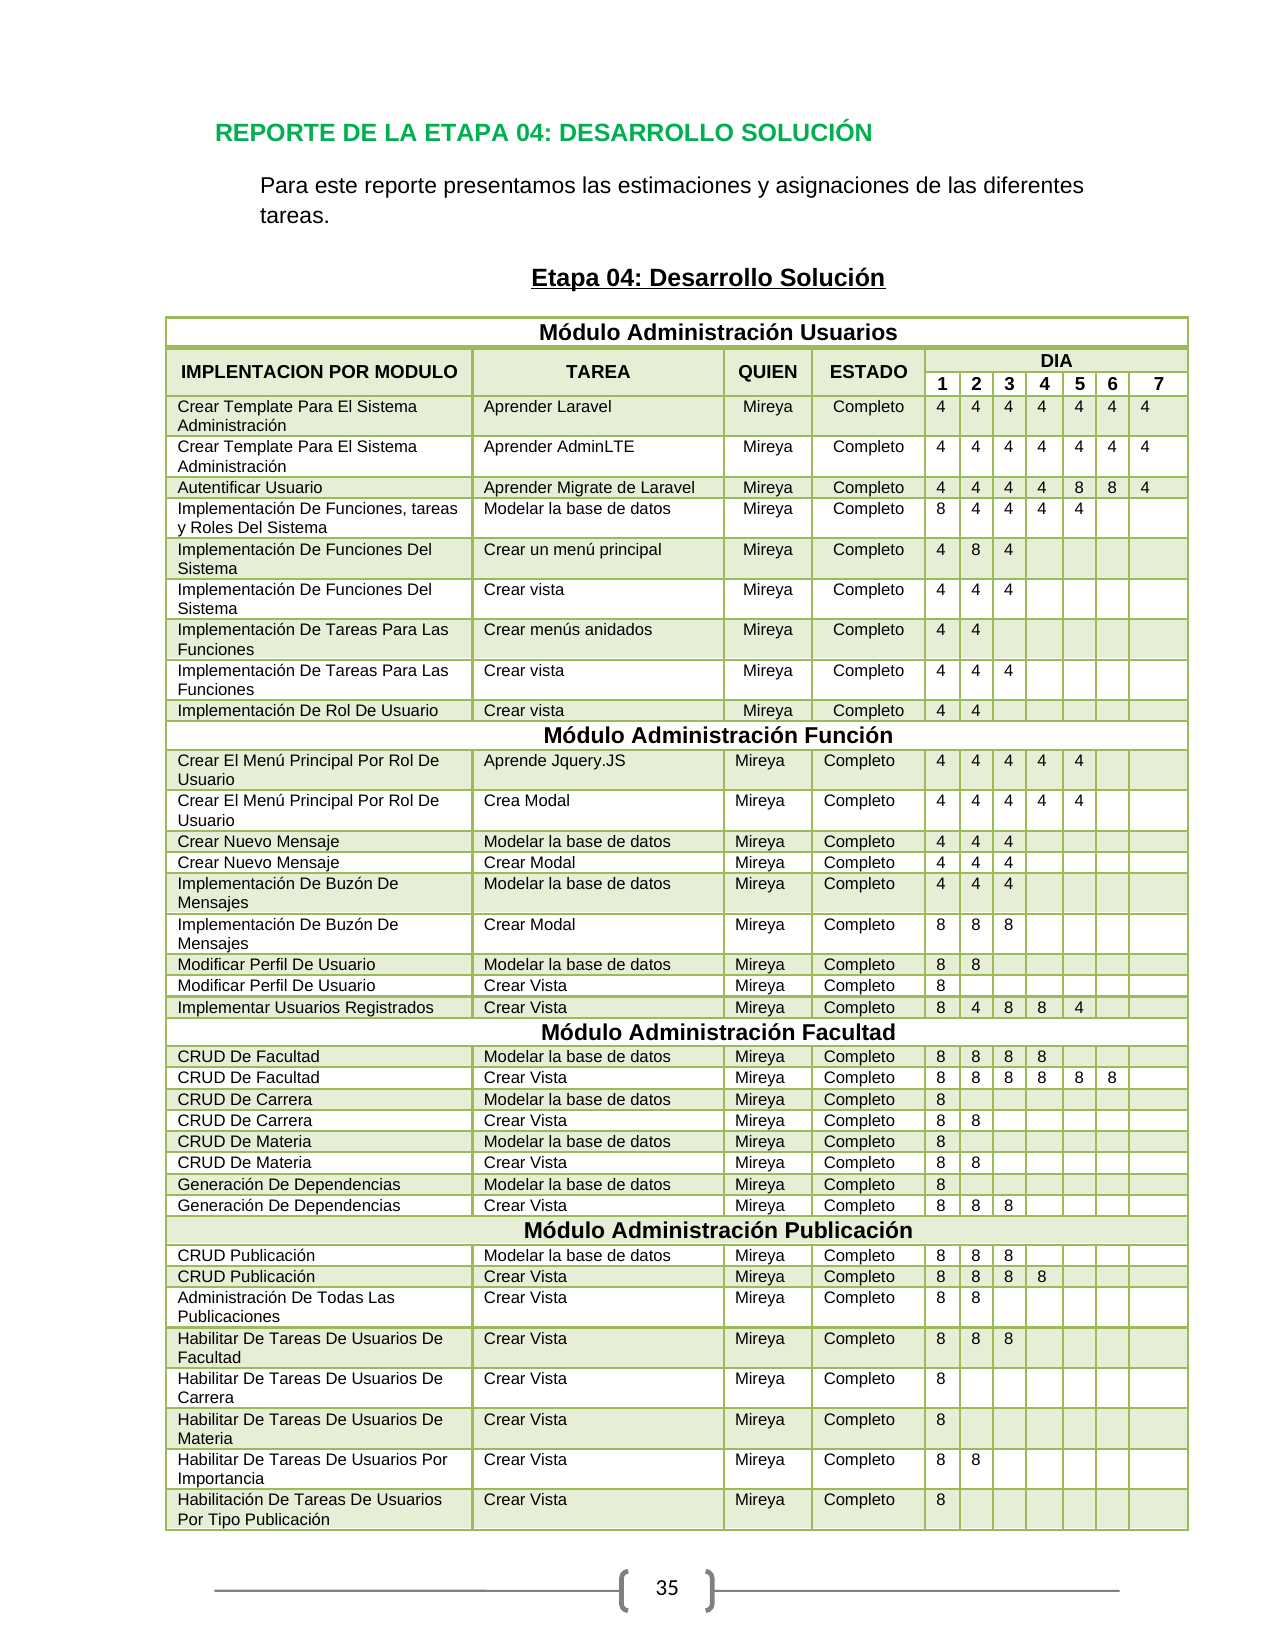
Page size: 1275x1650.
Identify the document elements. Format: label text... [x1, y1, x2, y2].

table_cell [1027, 832, 1062, 851]
table_cell Completo [813, 701, 924, 720]
table_header Módulo Administración Usuarios [167, 319, 1187, 345]
table_cell 8 [1027, 1068, 1062, 1087]
table_cell Completo [813, 874, 924, 912]
table_cell 4 [1064, 437, 1095, 476]
table_cell [1064, 1132, 1095, 1151]
table_cell Completo [813, 1409, 924, 1448]
table_cell Mireya [725, 1450, 811, 1488]
table_cell 8 [926, 1175, 959, 1194]
table_cell Completo [813, 661, 924, 699]
table_cell [1064, 1329, 1095, 1367]
table_cell 4 [926, 661, 959, 699]
table_cell [1027, 1409, 1062, 1448]
table_cell Completo [813, 1047, 924, 1066]
table_cell 4 [926, 874, 959, 912]
table_cell [1027, 874, 1062, 912]
table_cell Modelar la base de datos [474, 1047, 723, 1066]
table_cell Crear vista [474, 661, 723, 699]
table_cell [1130, 1267, 1187, 1286]
table_cell Crear Vista [474, 1490, 723, 1528]
table_cell [1064, 1450, 1095, 1488]
table_cell [1027, 915, 1062, 953]
table_cell Habilitar De Tareas De Usuarios Por Importancia [167, 1450, 471, 1488]
table_cell [1064, 1090, 1095, 1109]
table_cell CRUD Publicación [167, 1246, 471, 1265]
table_cell 8 [994, 1267, 1025, 1286]
table_cell 4 [961, 478, 992, 497]
table_cell Modelar la base de datos [474, 1132, 723, 1151]
table_cell 8 [926, 1288, 959, 1326]
table_cell Mireya [725, 1047, 811, 1066]
table_cell 4 [994, 478, 1025, 497]
table_cell [1097, 751, 1128, 789]
table_cell [1027, 701, 1062, 720]
table_cell 8 [994, 1047, 1025, 1066]
table_cell [1027, 1132, 1062, 1151]
table_cell Completo [813, 1246, 924, 1265]
table_cell [1130, 580, 1187, 618]
table_cell [1130, 874, 1187, 912]
table_cell CRUD Publicación [167, 1267, 471, 1286]
table_cell Completo [813, 1090, 924, 1109]
table_cell 4 [1064, 751, 1095, 789]
table_cell [1027, 955, 1062, 974]
table_cell Completo [813, 1329, 924, 1367]
table_cell Crear vista [474, 580, 723, 618]
table_cell 4 [1064, 397, 1095, 435]
table_cell Mireya [725, 751, 811, 789]
table_cell 4 [994, 661, 1025, 699]
table_cell [994, 1132, 1025, 1151]
table_cell 4 [1027, 437, 1062, 476]
table_cell Mireya [725, 478, 811, 497]
table_cell 4 [961, 751, 992, 789]
table_cell [1097, 1111, 1128, 1130]
table_cell Modificar Perfil De Usuario [167, 955, 471, 974]
table_cell 8 [961, 1153, 992, 1172]
table_cell Crear Vista [474, 976, 723, 995]
table_cell [1064, 832, 1095, 851]
table_cell 8 [926, 1450, 959, 1488]
table_cell [1130, 1288, 1187, 1326]
table_cell 4 [961, 701, 992, 720]
table_cell [1064, 1490, 1095, 1528]
table_cell [1130, 1490, 1187, 1528]
table_cell [1027, 1329, 1062, 1367]
table_cell CRUD De Carrera [167, 1090, 471, 1109]
table_cell 4 [994, 437, 1025, 476]
table_cell [1064, 874, 1095, 912]
table_cell 4 [1027, 478, 1062, 497]
table_cell [1097, 1175, 1128, 1194]
table_cell 8 [1064, 478, 1095, 497]
table_cell 8 [1027, 998, 1062, 1017]
table_cell 4 [1027, 499, 1062, 537]
table_cell [1064, 539, 1095, 578]
table_cell 4 [1097, 397, 1128, 435]
table_cell [1064, 915, 1095, 953]
table_cell 4 [961, 661, 992, 699]
table_cell Mireya [725, 1153, 811, 1172]
table_cell [1064, 580, 1095, 618]
table_cell Completo [813, 998, 924, 1017]
table_cell [994, 1450, 1025, 1488]
table_cell [1097, 955, 1128, 974]
table_cell Completo [813, 478, 924, 497]
table_cell [1130, 998, 1187, 1017]
table_cell [1130, 976, 1187, 995]
table_cell [1027, 1288, 1062, 1326]
table_cell IMPLENTACION POR MODULO [167, 350, 471, 395]
table_cell 8 [961, 1288, 992, 1326]
table_cell Modelar la base de datos [474, 874, 723, 912]
table_cell Modelar la base de datos [474, 955, 723, 974]
table_cell 4 [926, 437, 959, 476]
table_cell [1027, 1153, 1062, 1172]
table_cell Completo [813, 976, 924, 995]
table_cell Habilitación De Tareas De Usuarios Por Tipo Publicación [167, 1490, 471, 1528]
table_cell 8 [994, 1329, 1025, 1367]
table_cell [961, 1369, 992, 1407]
table_cell Aprender Laravel [474, 397, 723, 435]
table_cell Mireya [725, 1196, 811, 1215]
table_cell [1130, 1450, 1187, 1488]
table_cell CRUD De Materia [167, 1153, 471, 1172]
table_cell [994, 1153, 1025, 1172]
table_cell 8 [994, 1246, 1025, 1265]
table_cell Habilitar De Tareas De Usuarios De Carrera [167, 1369, 471, 1407]
table_cell Completo [813, 1196, 924, 1215]
table_cell Crear El Menú Principal Por Rol De Usuario [167, 791, 471, 829]
table_cell Completo [813, 1267, 924, 1286]
table_cell [1097, 874, 1128, 912]
table_cell Completo [813, 955, 924, 974]
table_cell 4 [994, 874, 1025, 912]
table_cell 8 [961, 1267, 992, 1286]
table_cell [1027, 620, 1062, 658]
table_cell 4 [961, 499, 992, 537]
table_cell Mireya [725, 955, 811, 974]
table_cell Generación De Dependencias [167, 1196, 471, 1215]
table_cell Mireya [725, 1409, 811, 1448]
table_cell Crear Vista [474, 1267, 723, 1286]
table_cell [1064, 701, 1095, 720]
table_cell 4 [1064, 791, 1095, 829]
table_cell 4 [1130, 437, 1187, 476]
table_cell 8 [994, 1196, 1025, 1215]
table_cell 8 [961, 1450, 992, 1488]
table_cell Autentificar Usuario [167, 478, 471, 497]
table_cell 8 [1097, 478, 1128, 497]
table_cell Crear Vista [474, 1153, 723, 1172]
table_cell 8 [926, 1329, 959, 1367]
table_cell 4 [1130, 478, 1187, 497]
table_cell [1097, 499, 1128, 537]
table_cell 8 [994, 998, 1025, 1017]
table_cell Mireya [725, 874, 811, 912]
table_cell [1027, 1090, 1062, 1109]
table_cell [1027, 1196, 1062, 1215]
table_cell 4 [994, 853, 1025, 872]
table_cell 4 [1064, 998, 1095, 1017]
table_cell Crear un menú principal [474, 539, 723, 578]
table_cell 4 [994, 791, 1025, 829]
table_cell 8 [926, 915, 959, 953]
table_cell Completo [813, 397, 924, 435]
table_cell Completo [813, 1490, 924, 1528]
table_cell Crear Vista [474, 1288, 723, 1326]
table_cell [994, 1090, 1025, 1109]
table_cell Implementación De Tareas Para Las Funciones [167, 620, 471, 658]
table_cell Mireya [725, 998, 811, 1017]
table_cell Módulo Administración Publicación [167, 1217, 1187, 1243]
table_cell 8 [926, 955, 959, 974]
table_cell 8 [926, 1132, 959, 1151]
table_cell Mireya [725, 499, 811, 537]
table_cell [1064, 620, 1095, 658]
table_cell 4 [1130, 397, 1187, 435]
table_cell [1027, 1246, 1062, 1265]
table_cell Mireya [725, 701, 811, 720]
table_cell 8 [926, 1490, 959, 1528]
table_cell Crear El Menú Principal Por Rol De Usuario [167, 751, 471, 789]
table_cell 8 [926, 1047, 959, 1066]
table_cell Mireya [725, 791, 811, 829]
table_cell 4 [926, 580, 959, 618]
table_cell 4 [926, 620, 959, 658]
table_cell 4 [994, 499, 1025, 537]
table_cell [961, 1490, 992, 1528]
table_cell 4 [961, 620, 992, 658]
table_cell [994, 620, 1025, 658]
table_cell 8 [926, 1090, 959, 1109]
table_cell [1064, 1175, 1095, 1194]
table_cell [1097, 1450, 1128, 1488]
table_cell [1064, 1196, 1095, 1215]
table_cell [1097, 915, 1128, 953]
table_cell [1097, 1369, 1128, 1407]
table_cell [1130, 1329, 1187, 1367]
table_cell 4 [1027, 791, 1062, 829]
table_cell 8 [926, 998, 959, 1017]
table_cell 4 [961, 998, 992, 1017]
table_cell [1097, 1090, 1128, 1109]
table_cell Completo [813, 1153, 924, 1172]
table_cell [1130, 1090, 1187, 1109]
table_cell 8 [961, 1068, 992, 1087]
table_cell 3 [994, 373, 1025, 395]
table_cell 4 [994, 751, 1025, 789]
table_cell [1097, 539, 1128, 578]
table_cell [1130, 1047, 1187, 1066]
table_cell 8 [1064, 1068, 1095, 1087]
table_cell [1064, 1047, 1095, 1066]
table_cell CRUD De Materia [167, 1132, 471, 1151]
table_cell Completo [813, 1132, 924, 1151]
table_cell Crear Vista [474, 1450, 723, 1488]
table_cell Módulo Administración Facultad [167, 1019, 1187, 1045]
table_cell 6 [1097, 373, 1128, 395]
table_cell Módulo Administración Función [167, 722, 1187, 749]
table_cell Crear vista [474, 701, 723, 720]
table_cell Implementación De Funciones Del Sistema [167, 539, 471, 578]
table_cell [1097, 998, 1128, 1017]
table_cell 4 [961, 397, 992, 435]
table_cell 8 [926, 1267, 959, 1286]
table_cell [994, 1175, 1025, 1194]
table_cell Implementación De Funciones Del Sistema [167, 580, 471, 618]
table_cell 4 [926, 751, 959, 789]
table_cell 4 [926, 791, 959, 829]
table_cell Modificar Perfil De Usuario [167, 976, 471, 995]
table_cell [1097, 1132, 1128, 1151]
table_cell [1064, 1369, 1095, 1407]
table_cell [1130, 620, 1187, 658]
table_cell [1130, 1132, 1187, 1151]
table_cell 4 [926, 539, 959, 578]
table_cell Mireya [725, 832, 811, 851]
table_cell Aprender AdminLTE [474, 437, 723, 476]
table_cell 4 [926, 701, 959, 720]
table_cell 1 [926, 373, 959, 395]
table_cell [994, 1288, 1025, 1326]
table_cell [961, 1090, 992, 1109]
table_cell 4 [961, 832, 992, 851]
table_cell 4 [994, 832, 1025, 851]
table_cell 4 [961, 853, 992, 872]
table_cell 8 [961, 539, 992, 578]
table_cell Completo [813, 915, 924, 953]
table_cell Completo [813, 791, 924, 829]
table_cell 4 [994, 580, 1025, 618]
table_cell Modelar la base de datos [474, 832, 723, 851]
table_cell [994, 1490, 1025, 1528]
table_cell [1130, 791, 1187, 829]
table_cell Mireya [725, 1369, 811, 1407]
table_cell 8 [961, 1246, 992, 1265]
table_cell [1097, 853, 1128, 872]
table_cell DIA [926, 350, 1187, 371]
table_cell 4 [1027, 751, 1062, 789]
table_cell 4 [994, 539, 1025, 578]
table_cell 4 [926, 853, 959, 872]
table_cell [1064, 1288, 1095, 1326]
table_cell [1097, 580, 1128, 618]
table_cell 8 [961, 1047, 992, 1066]
table_cell [1097, 1267, 1128, 1286]
list Etapa 04: Desarrollo Solución [260, 263, 1157, 291]
table_cell Completo [813, 499, 924, 537]
table_cell 8 [926, 1068, 959, 1087]
table_cell [1130, 853, 1187, 872]
table_cell 8 [926, 976, 959, 995]
table_cell Crear Vista [474, 998, 723, 1017]
table_cell 8 [994, 1068, 1025, 1087]
table_cell QUIEN [725, 350, 811, 395]
table_cell [1064, 1246, 1095, 1265]
table_cell [1130, 1111, 1187, 1130]
table_cell Completo [813, 1288, 924, 1326]
table_cell Mireya [725, 1288, 811, 1326]
table_cell [1097, 1196, 1128, 1215]
table_cell Aprende Jquery.JS [474, 751, 723, 789]
table_cell Mireya [725, 1246, 811, 1265]
table_cell [1097, 620, 1128, 658]
table_cell Crear Modal [474, 853, 723, 872]
table_cell Implementación De Tareas Para Las Funciones [167, 661, 471, 699]
table_cell Mireya [725, 976, 811, 995]
table_cell 4 [961, 437, 992, 476]
table_cell Habilitar De Tareas De Usuarios De Facultad [167, 1329, 471, 1367]
table_cell [961, 1132, 992, 1151]
table_cell [1097, 1409, 1128, 1448]
table_cell 8 [926, 1196, 959, 1215]
table_cell Crea Modal [474, 791, 723, 829]
table_cell [1097, 1153, 1128, 1172]
table_cell [1064, 955, 1095, 974]
table_cell Mireya [725, 1175, 811, 1194]
table_cell Crear Modal [474, 915, 723, 953]
table_cell [1027, 539, 1062, 578]
table_cell Completo [813, 1111, 924, 1130]
table_cell Completo [813, 539, 924, 578]
table_cell [1130, 1175, 1187, 1194]
table_cell 4 [1064, 499, 1095, 537]
table_cell Mireya [725, 1111, 811, 1130]
table_cell [1027, 580, 1062, 618]
table_cell Completo [813, 437, 924, 476]
table_cell [1130, 701, 1187, 720]
table_cell [1130, 1369, 1187, 1407]
table_cell [1097, 976, 1128, 995]
table_cell 4 [961, 791, 992, 829]
table_cell [1027, 1490, 1062, 1528]
table_cell [1027, 1175, 1062, 1194]
table_cell 4 [961, 580, 992, 618]
table_cell Completo [813, 1450, 924, 1488]
text REPORTE DE LA ETAPA 04: DESARROLLO SOLUCIÓN [215, 118, 1157, 147]
table_cell 8 [961, 1329, 992, 1367]
table_cell 4 [961, 874, 992, 912]
table_cell Mireya [725, 853, 811, 872]
table_cell [1064, 661, 1095, 699]
table_cell 8 [1097, 1068, 1128, 1087]
table_cell Completo [813, 1369, 924, 1407]
table_cell Crear Vista [474, 1111, 723, 1130]
table_cell Crear Template Para El Sistema Administración [167, 397, 471, 435]
table_cell [1027, 1111, 1062, 1130]
table_cell [994, 1111, 1025, 1130]
table_cell 8 [926, 1369, 959, 1407]
table_cell CRUD De Carrera [167, 1111, 471, 1130]
table_cell [1097, 1288, 1128, 1326]
table_cell Completo [813, 853, 924, 872]
table_cell [1064, 1111, 1095, 1130]
table_cell Modelar la base de datos [474, 1090, 723, 1109]
table_cell Completo [813, 832, 924, 851]
table_cell Mireya [725, 620, 811, 658]
table_cell Implementación De Rol De Usuario [167, 701, 471, 720]
table_cell CRUD De Facultad [167, 1068, 471, 1087]
table_cell Mireya [725, 1068, 811, 1087]
table_cell [1130, 832, 1187, 851]
table_cell [1064, 853, 1095, 872]
table_cell 4 [994, 397, 1025, 435]
table_cell Completo [813, 620, 924, 658]
table_cell Mireya [725, 1329, 811, 1367]
table_cell Crear menús anidados [474, 620, 723, 658]
table_cell Mireya [725, 1090, 811, 1109]
table_cell [1097, 791, 1128, 829]
table_cell [1130, 1068, 1187, 1087]
table_cell Crear Template Para El Sistema Administración [167, 437, 471, 476]
table_cell [1130, 1246, 1187, 1265]
table_cell [961, 1175, 992, 1194]
table_cell 4 [1027, 397, 1062, 435]
table_cell TAREA [474, 350, 723, 395]
table_cell 4 [926, 397, 959, 435]
table_cell Crear Nuevo Mensaje [167, 832, 471, 851]
table_cell [994, 1409, 1025, 1448]
table_cell 8 [926, 1153, 959, 1172]
table_cell Mireya [725, 661, 811, 699]
table_cell [994, 1369, 1025, 1407]
table_cell [961, 976, 992, 995]
table_cell [1130, 539, 1187, 578]
table_cell 4 [1097, 437, 1128, 476]
table_cell [1097, 701, 1128, 720]
table_cell [1027, 661, 1062, 699]
table_cell [1027, 853, 1062, 872]
table_cell Mireya [725, 915, 811, 953]
table_cell [1027, 1450, 1062, 1488]
table_cell Crear Vista [474, 1329, 723, 1367]
table_cell 8 [961, 915, 992, 953]
table_cell Mireya [725, 1267, 811, 1286]
table_cell Implementación De Buzón De Mensajes [167, 874, 471, 912]
table_cell [1064, 1409, 1095, 1448]
table_cell [1130, 955, 1187, 974]
table_cell [1097, 661, 1128, 699]
table_cell [1097, 1047, 1128, 1066]
table_cell [1097, 1490, 1128, 1528]
table_cell [994, 955, 1025, 974]
table_cell 8 [926, 1111, 959, 1130]
table_cell Crear Vista [474, 1369, 723, 1407]
table_cell [1064, 976, 1095, 995]
table_cell [1097, 1246, 1128, 1265]
table_cell 8 [926, 1246, 959, 1265]
table_cell Mireya [725, 397, 811, 435]
table_cell Crear Vista [474, 1068, 723, 1087]
table_cell Completo [813, 1175, 924, 1194]
table_cell CRUD De Facultad [167, 1047, 471, 1066]
table_cell Generación De Dependencias [167, 1175, 471, 1194]
table_cell Crear Vista [474, 1409, 723, 1448]
table_cell Modelar la base de datos [474, 499, 723, 537]
table_cell [1097, 832, 1128, 851]
table_cell Administración De Todas Las Publicaciones [167, 1288, 471, 1326]
table_cell Implementación De Funciones, tareas y Roles Del Sistema [167, 499, 471, 537]
table_cell 8 [926, 1409, 959, 1448]
list Para este reporte presentamos las estimaciones y asignaciones de las diferentes tareas. [260, 172, 1157, 228]
table_cell 8 [961, 955, 992, 974]
table_cell 8 [926, 499, 959, 537]
table_cell Crear Nuevo Mensaje [167, 853, 471, 872]
table_cell Completo [813, 751, 924, 789]
table_cell Mireya [725, 1490, 811, 1528]
table_cell [1130, 915, 1187, 953]
table_cell 8 [1027, 1267, 1062, 1286]
table_cell Implementación De Buzón De Mensajes [167, 915, 471, 953]
table_cell 8 [1027, 1047, 1062, 1066]
table_cell [1130, 1409, 1187, 1448]
table_cell Completo [813, 1068, 924, 1087]
table_cell [994, 976, 1025, 995]
table_cell 8 [961, 1196, 992, 1215]
table_cell Mireya [725, 1132, 811, 1151]
table_cell 8 [961, 1111, 992, 1130]
table_cell Mireya [725, 437, 811, 476]
table_cell [1130, 499, 1187, 537]
table_cell 4 [926, 832, 959, 851]
table_cell Completo [813, 580, 924, 618]
table_cell [994, 701, 1025, 720]
table_cell [1130, 661, 1187, 699]
table_cell [1064, 1153, 1095, 1172]
table_cell [1130, 751, 1187, 789]
table_cell Modelar la base de datos [474, 1246, 723, 1265]
table_cell [1097, 1329, 1128, 1367]
table_cell Crear Vista [474, 1196, 723, 1215]
table_cell [1027, 1369, 1062, 1407]
table_cell ESTADO [813, 350, 924, 395]
table_cell Aprender Migrate de Laravel [474, 478, 723, 497]
table_cell [1130, 1196, 1187, 1215]
table_cell Modelar la base de datos [474, 1175, 723, 1194]
table_cell 5 [1064, 373, 1095, 395]
table_cell Implementar Usuarios Registrados [167, 998, 471, 1017]
table_cell 2 [961, 373, 992, 395]
table_cell 8 [994, 915, 1025, 953]
table_cell Mireya [725, 580, 811, 618]
table_cell [1027, 976, 1062, 995]
table_cell 4 [1027, 373, 1062, 395]
table_cell 7 [1130, 373, 1187, 395]
table_cell Habilitar De Tareas De Usuarios De Materia [167, 1409, 471, 1448]
table_cell [1064, 1267, 1095, 1286]
table_cell Mireya [725, 539, 811, 578]
table_cell [1130, 1153, 1187, 1172]
table_cell [961, 1409, 992, 1448]
table_cell 4 [926, 478, 959, 497]
